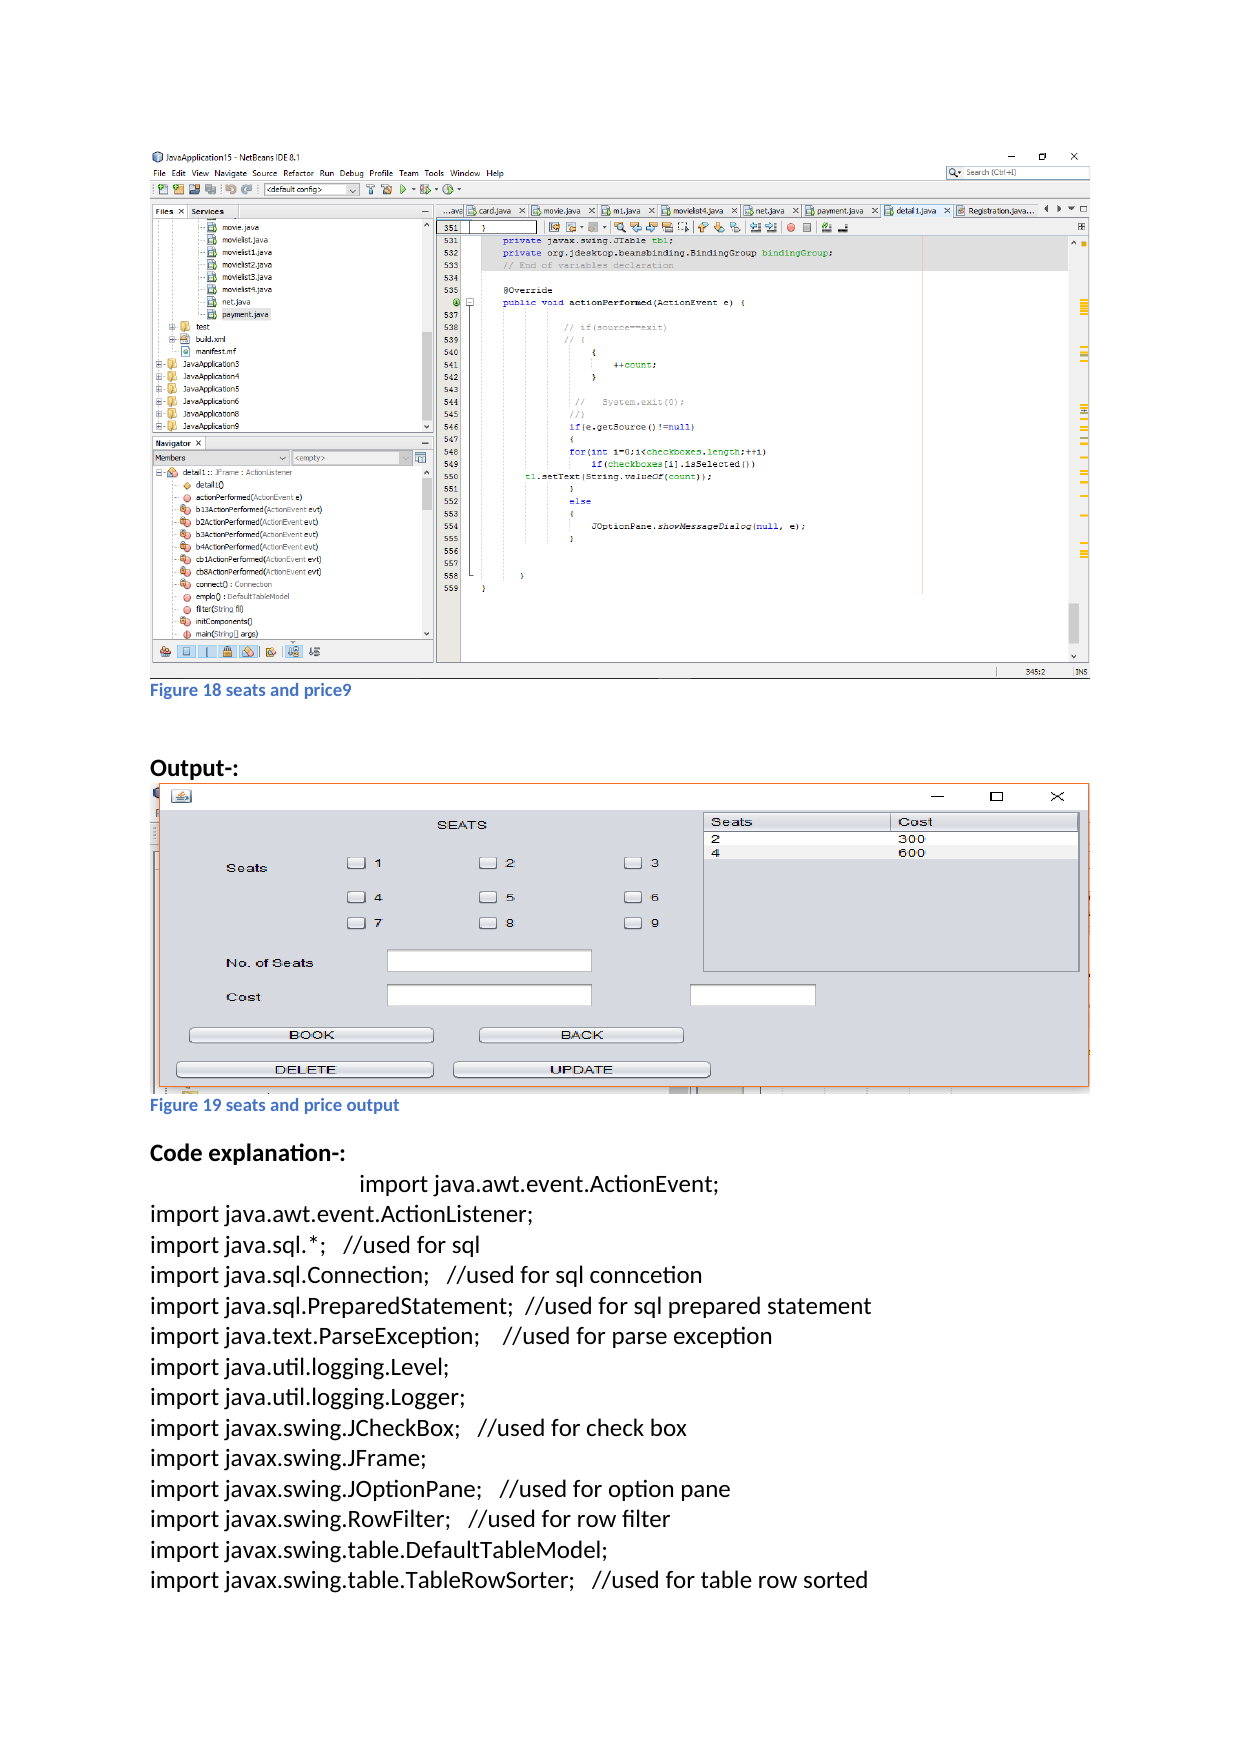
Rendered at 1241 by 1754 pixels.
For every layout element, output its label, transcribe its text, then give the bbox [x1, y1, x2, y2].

text import java.awt.event.ActionEvent; [150, 1168, 1090, 1198]
text import java.util.logging.Logger; [150, 1382, 1090, 1412]
text import java.sql.Connection; //used for sql conncetion [150, 1259, 1090, 1290]
text import java.sql.PreparedStatement; //used for sql prepared statement [150, 1290, 1090, 1321]
text import javax.swing.JCheckBox; //used for check box [150, 1412, 1090, 1443]
text import java.text.ParseException; //used for parse exception [150, 1321, 1090, 1351]
text Output-: [150, 753, 1090, 783]
text Figure 18 seats and price9 [150, 679, 1090, 701]
text import java.awt.event.ActionListener; [150, 1198, 1090, 1229]
text Code explanation-: [150, 1137, 1090, 1168]
text import javax.swing.JOptionPane; //used for option pane [150, 1473, 1090, 1504]
text import java.sql.*; //used for sql [150, 1229, 1090, 1259]
text import javax.swing.JFrame; [150, 1443, 1090, 1473]
picture [150, 783, 1091, 1094]
text import javax.swing.table.DefaultTableModel; [150, 1534, 1090, 1565]
text import javax.swing.RowFilter; //used for row filter [150, 1504, 1090, 1534]
text import javax.swing.table.TableRowSorter; //used for table row sorted [150, 1565, 1090, 1595]
text import java.util.logging.Level; [150, 1351, 1090, 1382]
picture [150, 150, 1091, 679]
text Figure 19 seats and price output [150, 1094, 1090, 1117]
